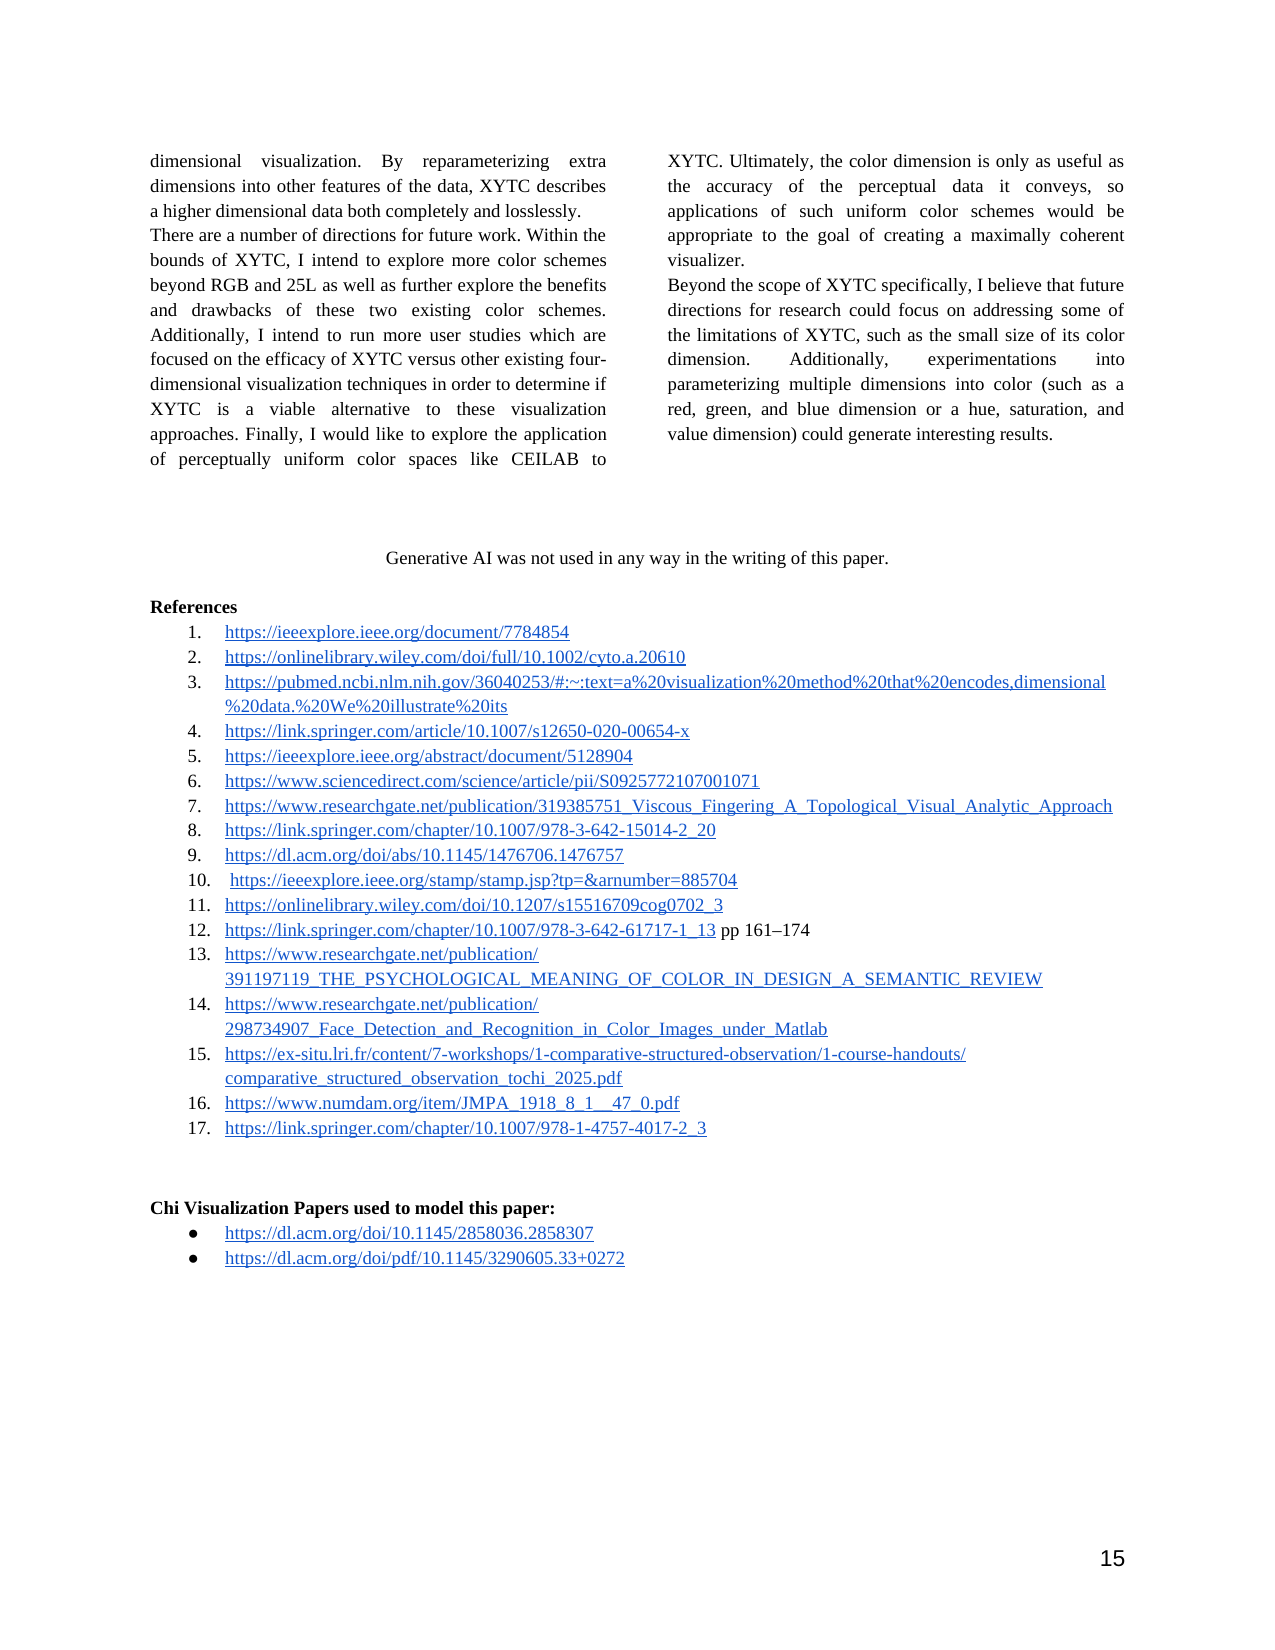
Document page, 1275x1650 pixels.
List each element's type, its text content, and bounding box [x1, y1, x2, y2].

list https://dl.acm.org/doi/10.1145/2858036.2858307 [187, 1222, 1125, 1244]
text There are a number of directions for future work. Within the bounds of XYTC, I intend to explore more color schemes beyond RGB and 25L as well as further explore the benefits and drawbacks of these two existing color schemes. Additionally, I intend to run more user studies which are focused on the efficacy of XYTC versus other existing four-dimensional visualization techniques in order to determine if XYTC is a viable alternative to these visualization approaches. Finally, I would like to explore the application of perceptually uniform color spaces like CEILAB to XYTC. Ultimately, the color dimension is only as useful as the accuracy of the perceptual data it conveys, so applications of such uniform color schemes would be appropriate to the goal of creating a maximally coherent visualizer. [150, 224, 607, 469]
text There are a number of directions for future work. Within the bounds of XYTC, I intend to explore more color schemes beyond RGB and 25L as well as further explore the benefits and drawbacks of these two existing color schemes. Additionally, I intend to run more user studies which are focused on the efficacy of XYTC versus other existing four-dimensional visualization techniques in order to determine if XYTC is a viable alternative to these visualization approaches. Finally, I would like to explore the application of perceptually uniform color spaces like CEILAB to XYTC. Ultimately, the color dimension is only as useful as the accuracy of the perceptual data it conveys, so applications of such uniform color schemes would be appropriate to the goal of creating a maximally coherent visualizer. [667, 150, 1125, 271]
list https://link.springer.com/article/10.1007/s12650-020-00654-x [187, 720, 1125, 742]
list https://link.springer.com/chapter/10.1007/978-3-642-15014-2_20 [187, 819, 1125, 841]
list https://onlinelibrary.wiley.com/doi/10.1207/s15516709cog0702_3 [187, 894, 1125, 915]
list https://www.numdam.org/item/JMPA_1918_8_1__47_0.pdf [187, 1092, 1125, 1114]
list https://onlinelibrary.wiley.com/doi/full/10.1002/cyto.a.20610 [187, 646, 1125, 667]
text Generative AI was not used in any way in the writing of this paper. [150, 547, 1125, 568]
list https://ieeexplore.ieee.org/document/7784854 [187, 621, 1125, 643]
list https://ieeexplore.ieee.org/stamp/stamp.jsp?tp=&arnumber=885704 [187, 869, 1125, 891]
list https://dl.acm.org/doi/abs/10.1145/1476706.1476757 [187, 844, 1125, 866]
list https://ieeexplore.ieee.org/abstract/document/5128904 [187, 745, 1125, 767]
list https://dl.acm.org/doi/pdf/10.1145/3290605.33+0272 [187, 1247, 1125, 1268]
list https://www.researchgate.net/publication/391197119_THE_PSYCHOLOGICAL_MEANING_OF_COLOR_IN_DESIGN_A_SEMANTIC_REVIEW [187, 943, 1125, 990]
text Chi Visualization Papers used to model this paper: [150, 1197, 1125, 1219]
list https://pubmed.ncbi.nlm.nih.gov/36040253/#:~:text=a%20visualization%20method%20that%20encodes,dimensional%20data.%20We%20illustrate%20its [187, 671, 1125, 717]
text Beyond the scope of XYTC specifically, I believe that future directions for research could focus on addressing some of the limitations of XYTC, such as the small size of its color dimension. Additionally, experimentations into parameterizing multiple dimensions into color (such as a red, green, and blue dimension or a hue, saturation, and value dimension) could generate interesting results. [667, 274, 1125, 444]
text References [150, 596, 1125, 618]
list https://link.springer.com/chapter/10.1007/978-1-4757-4017-2_3 [187, 1117, 1125, 1169]
list https://link.springer.com/chapter/10.1007/978-3-642-61717-1_13 pp 161–174 [187, 918, 1125, 940]
list https://www.researchgate.net/publication/298734907_Face_Detection_and_Recognition_in_Color_Images_under_Matlab [187, 993, 1125, 1039]
list https://www.sciencedirect.com/science/article/pii/S0925772107001071 [187, 770, 1125, 791]
list https://www.researchgate.net/publication/319385751_Viscous_Fingering_A_Topological_Visual_Analytic_Approach [187, 794, 1125, 816]
list https://ex-situ.lri.fr/content/7-workshops/1-comparative-structured-observation/1-course-handouts/comparative_structured_observation_tochi_2025.pdf [187, 1042, 1125, 1089]
